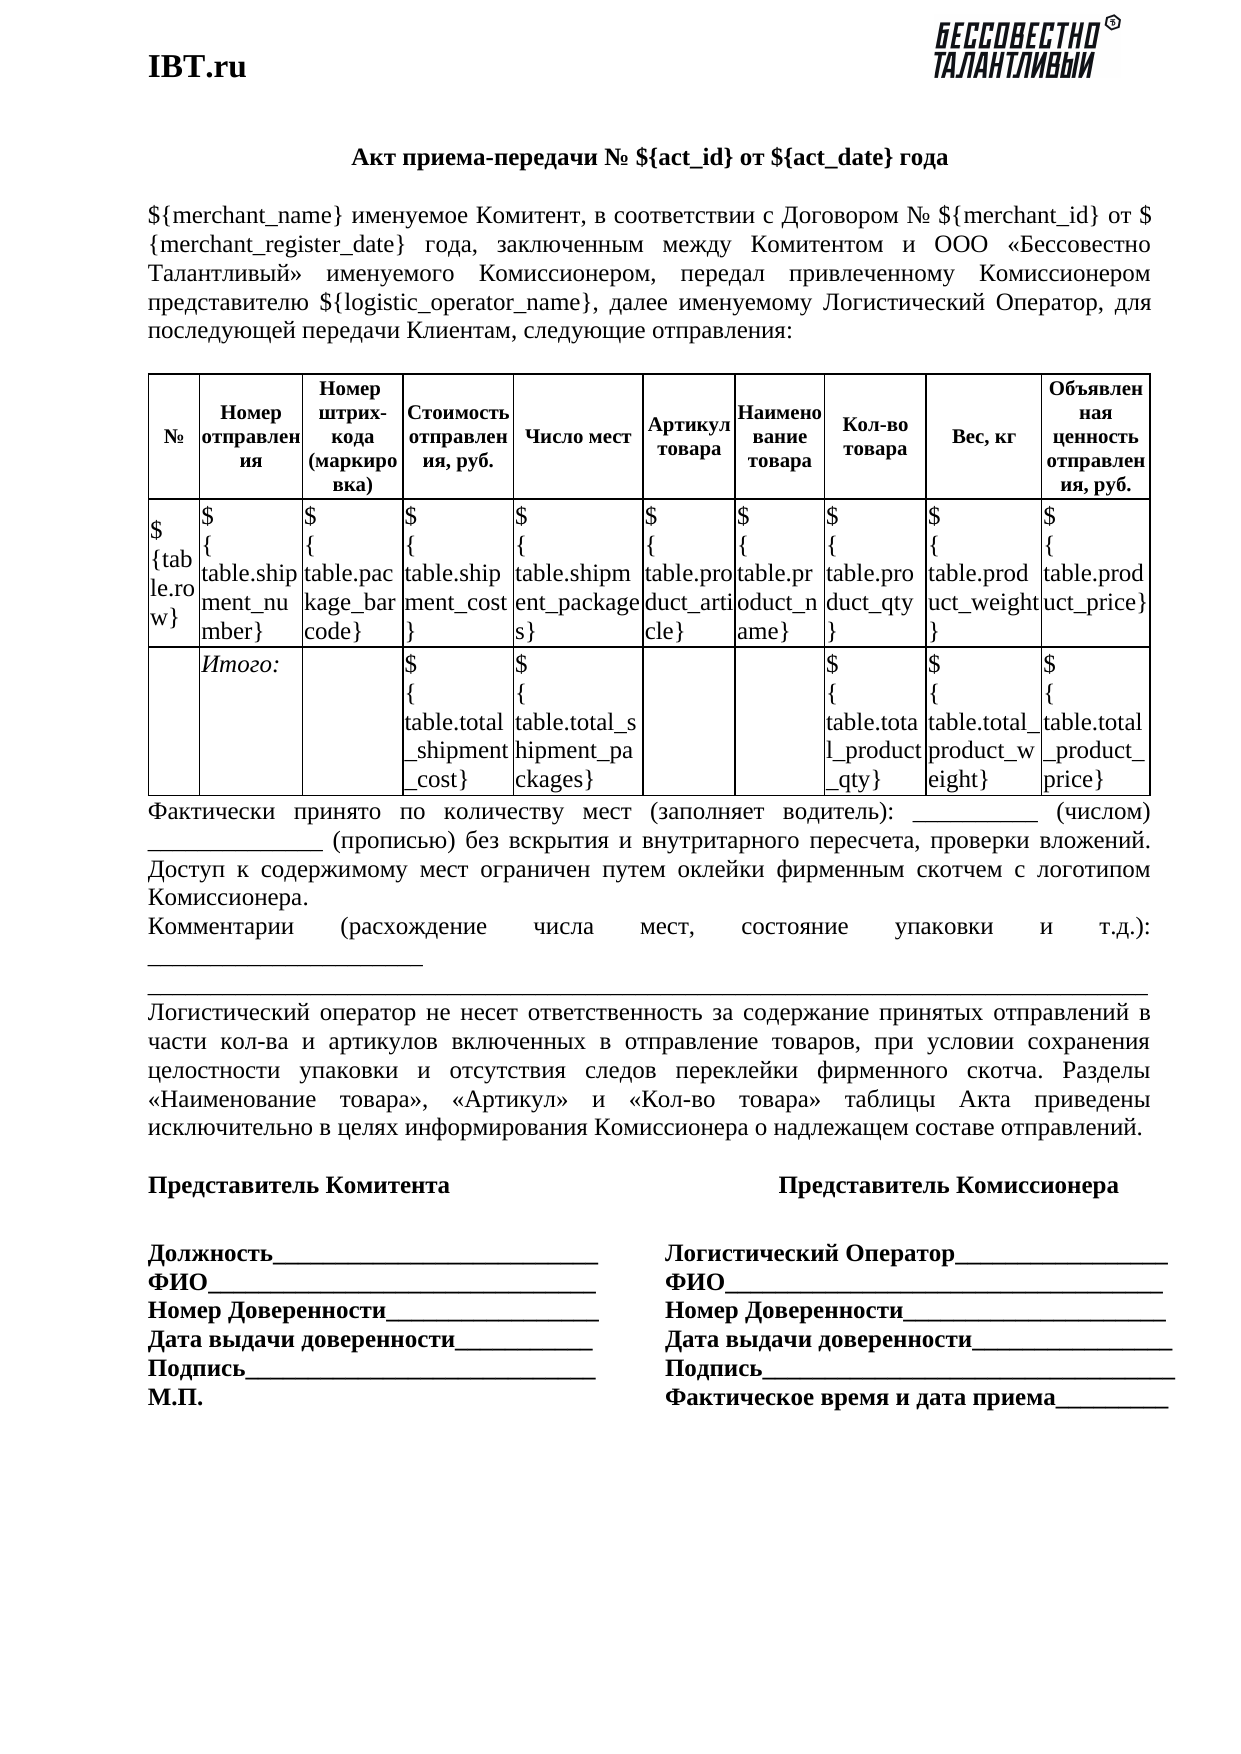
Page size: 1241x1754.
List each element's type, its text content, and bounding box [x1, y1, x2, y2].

table_cell Итого: [200, 648, 302, 795]
table_cell ${table.product_qty} [825, 500, 925, 646]
table_cell ${table.total_product_price} [1042, 648, 1149, 795]
table_cell ${table.total_product_qty} [825, 648, 925, 795]
table_header Вес, кг [927, 375, 1041, 498]
table_header Объявленная ценность отправления, руб. [1042, 375, 1149, 498]
table_cell ${table.total_shipment_cost} [404, 648, 513, 795]
text ${merchant_name} именуемое Комитент, в соответствии с Договором № ${merchant_id} от ${merchant_register_date} года, заключенным между Комитентом и ООО «Бессовестно Талантливый» именуемого Комиссионером, передал привлеченному Комиссионером представителю ${logistic_operator_name}, далее именуемому Логистический Оператор, для последующей передачи Клиентам, следующие отправления: [148, 200, 1152, 344]
table_header Представитель Комитента [148, 1170, 620, 1209]
table_cell [644, 648, 734, 795]
text Акт приема-передачи № ${act_id} от ${act_date} года [148, 142, 1152, 171]
table_cell [149, 648, 199, 795]
text ________________________________________________________________________________ [148, 969, 1152, 997]
table_cell ${table.total_shipment_packages} [514, 648, 642, 795]
table_header Номер отправления [200, 375, 302, 498]
table_cell [736, 648, 824, 795]
table_header Число мест [514, 375, 642, 498]
table_cell ${table.product_article} [644, 500, 734, 646]
table_header Стоимость отправления, руб. [404, 375, 513, 498]
table_cell ${table.product_weight} [927, 500, 1041, 646]
table_cell Должность__________________________ ФИО_______________________________ Номер Доверенности_________________ Дата выдачи доверенности___________ Подпись____________________________ М.П. [148, 1209, 620, 1439]
table_header Номер штрих-кода (маркировка) [303, 375, 402, 498]
table_cell Логистический Оператор_________________ ФИО___________________________________ Номер Доверенности_____________________ Дата выдачи доверенности________________ Подпись_________________________________ Фактическое время и дата приема_________ [620, 1209, 1181, 1439]
table_cell ${table.row} [149, 500, 199, 646]
table_cell ${table.total_product_weight} [927, 648, 1041, 795]
table_cell ${table.shipment_packages} [514, 500, 642, 646]
table_cell [303, 648, 402, 795]
table_cell ${table.shipment_cost} [404, 500, 513, 646]
table_header Кол-во товара [825, 375, 925, 498]
table_cell ${table.shipment_number} [200, 500, 302, 646]
table_header Представитель Комиссионера [620, 1170, 1181, 1209]
table_header Артикул товара [644, 375, 734, 498]
picture [934, 14, 1121, 78]
text Логистический оператор не несет ответственность за содержание принятых отправлений в части кол-ва и артикулов включенных в отправление товаров, при условии сохранения целостности упаковки и отсутствия следов переклейки фирменного скотча. Разделы «Наименование товара», «Артикул» и «Кол-во товара» таблицы Акта приведены исключительно в целях информирования Комиссионера о надлежащем составе отправлений. [148, 997, 1152, 1141]
table_cell ${table.package_barcode} [303, 500, 402, 646]
table_header № [149, 375, 199, 498]
text Комментарии (расхождение числа мест, состояние упаковки и т.д.): ______________________ [148, 911, 1152, 969]
table_cell ${table.product_name} [736, 500, 824, 646]
table_cell ${table.product_price} [1042, 500, 1149, 646]
text Фактически принято по количеству мест (заполняет водитель): __________ (числом) ______________ (прописью) без вскрытия и внутритарного пересчета, проверки вложений. Доступ к содержимому мест ограничен путем оклейки фирменным скотчем с логотипом Комиссионера. [148, 796, 1152, 911]
table_header Наименование товара [736, 375, 824, 498]
